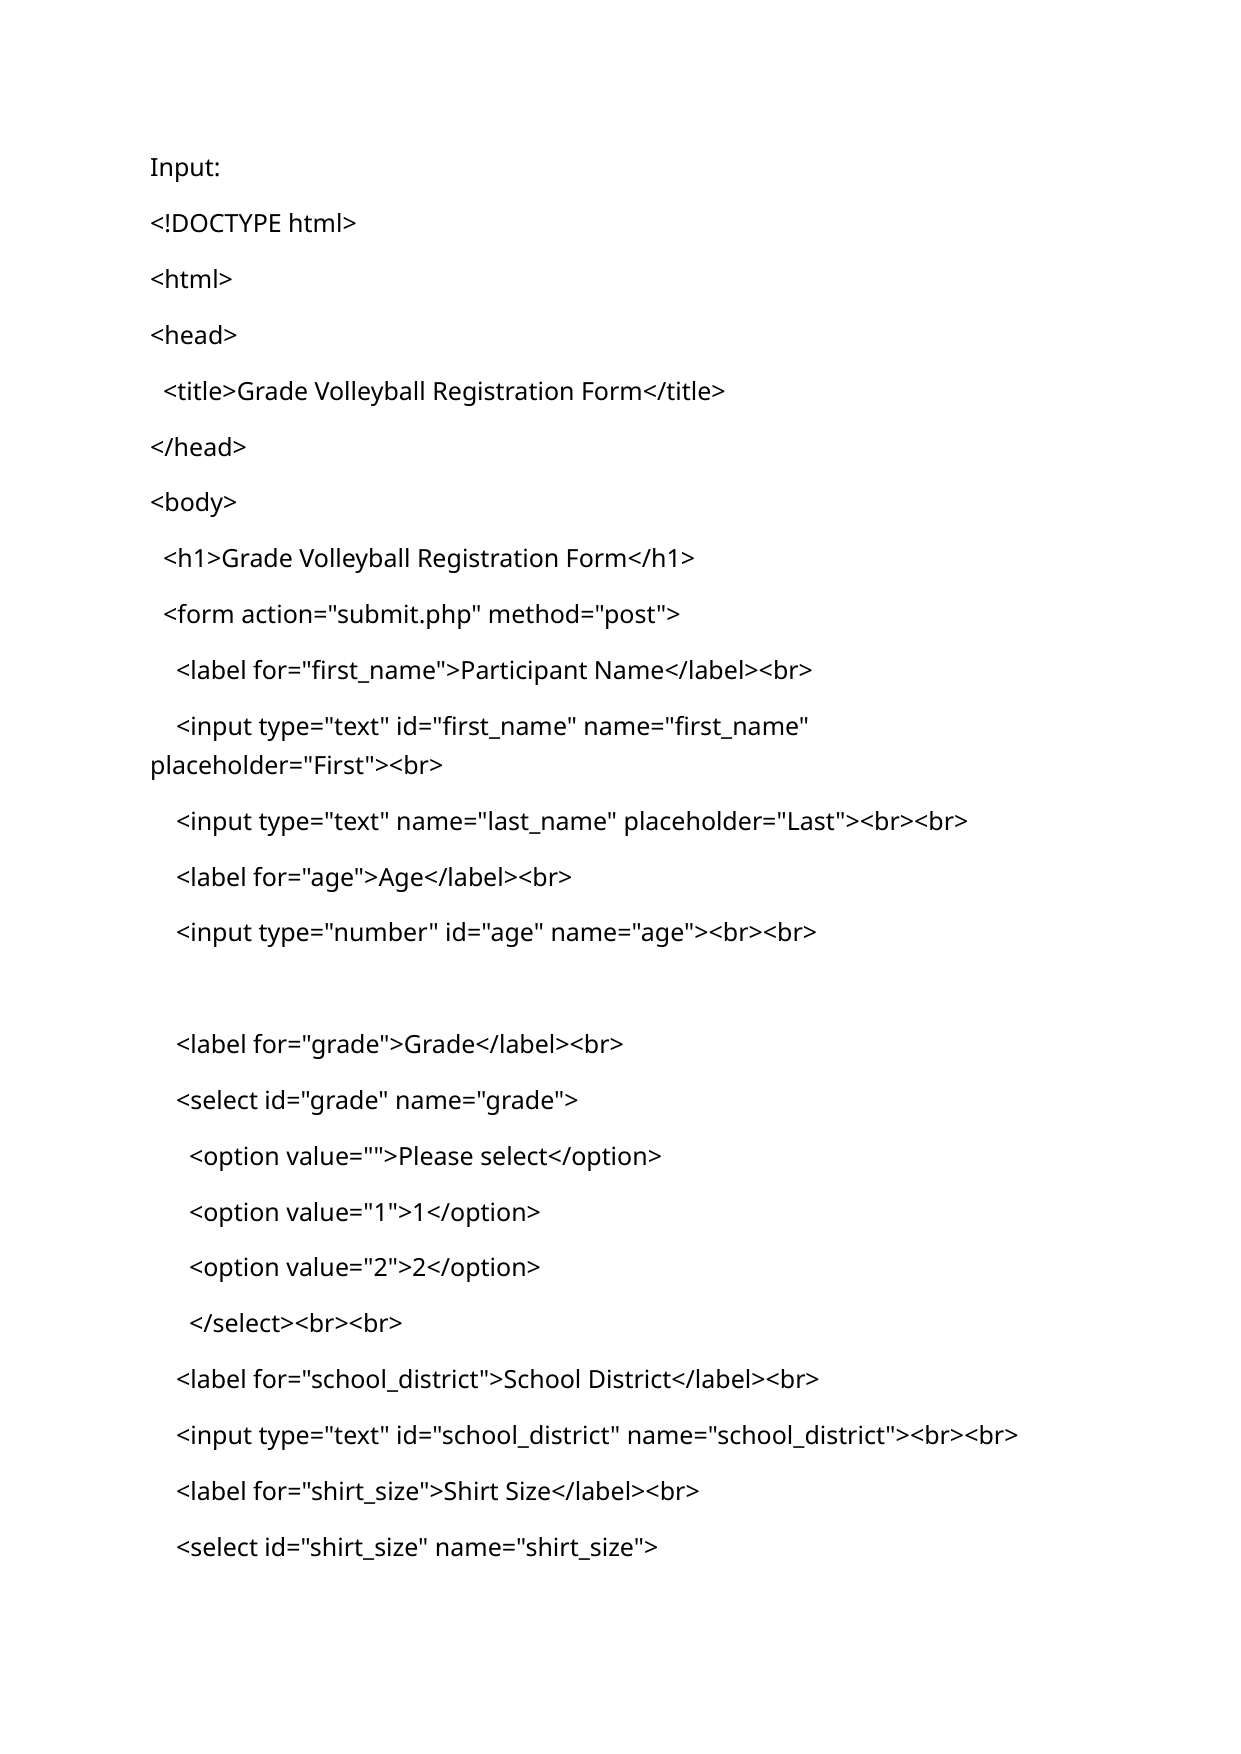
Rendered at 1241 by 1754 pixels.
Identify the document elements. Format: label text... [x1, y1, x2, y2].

text <label for="grade">Grade</label><br> [150, 1027, 1090, 1061]
text <label for="age">Age</label><br> [150, 859, 1090, 893]
text <h1>Grade Volleyball Registration Form</h1> [150, 541, 1090, 575]
text <form action="submit.php" method="post"> [150, 597, 1090, 631]
text <label for="shirt_size">Shirt Size</label><br> [150, 1473, 1090, 1507]
text <body> [150, 485, 1090, 519]
text </select><br><br> [150, 1306, 1090, 1340]
text <title>Grade Volleyball Registration Form</title> [150, 373, 1090, 407]
text <option value="1">1</option> [150, 1194, 1090, 1228]
text <input type="text" id="first_name" name="first_name" placeholder="First"><br> [150, 708, 1090, 782]
text </head> [150, 429, 1090, 463]
text Input: [150, 150, 1090, 184]
text <input type="text" name="last_name" placeholder="Last"><br><br> [150, 803, 1090, 837]
text <label for="school_district">School District</label><br> [150, 1362, 1090, 1396]
text <option value="">Please select</option> [150, 1138, 1090, 1172]
text <label for="first_name">Participant Name</label><br> [150, 652, 1090, 687]
text <option value="2">2</option> [150, 1250, 1090, 1284]
text <head> [150, 317, 1090, 352]
text <select id="shirt_size" name="shirt_size"> [150, 1529, 1090, 1563]
text <input type="number" id="age" name="age"><br><br> [150, 915, 1090, 949]
text <!DOCTYPE html> [150, 206, 1090, 240]
text <html> [150, 262, 1090, 296]
text <input type="text" id="school_district" name="school_district"><br><br> [150, 1417, 1090, 1452]
text <select id="grade" name="grade"> [150, 1082, 1090, 1117]
